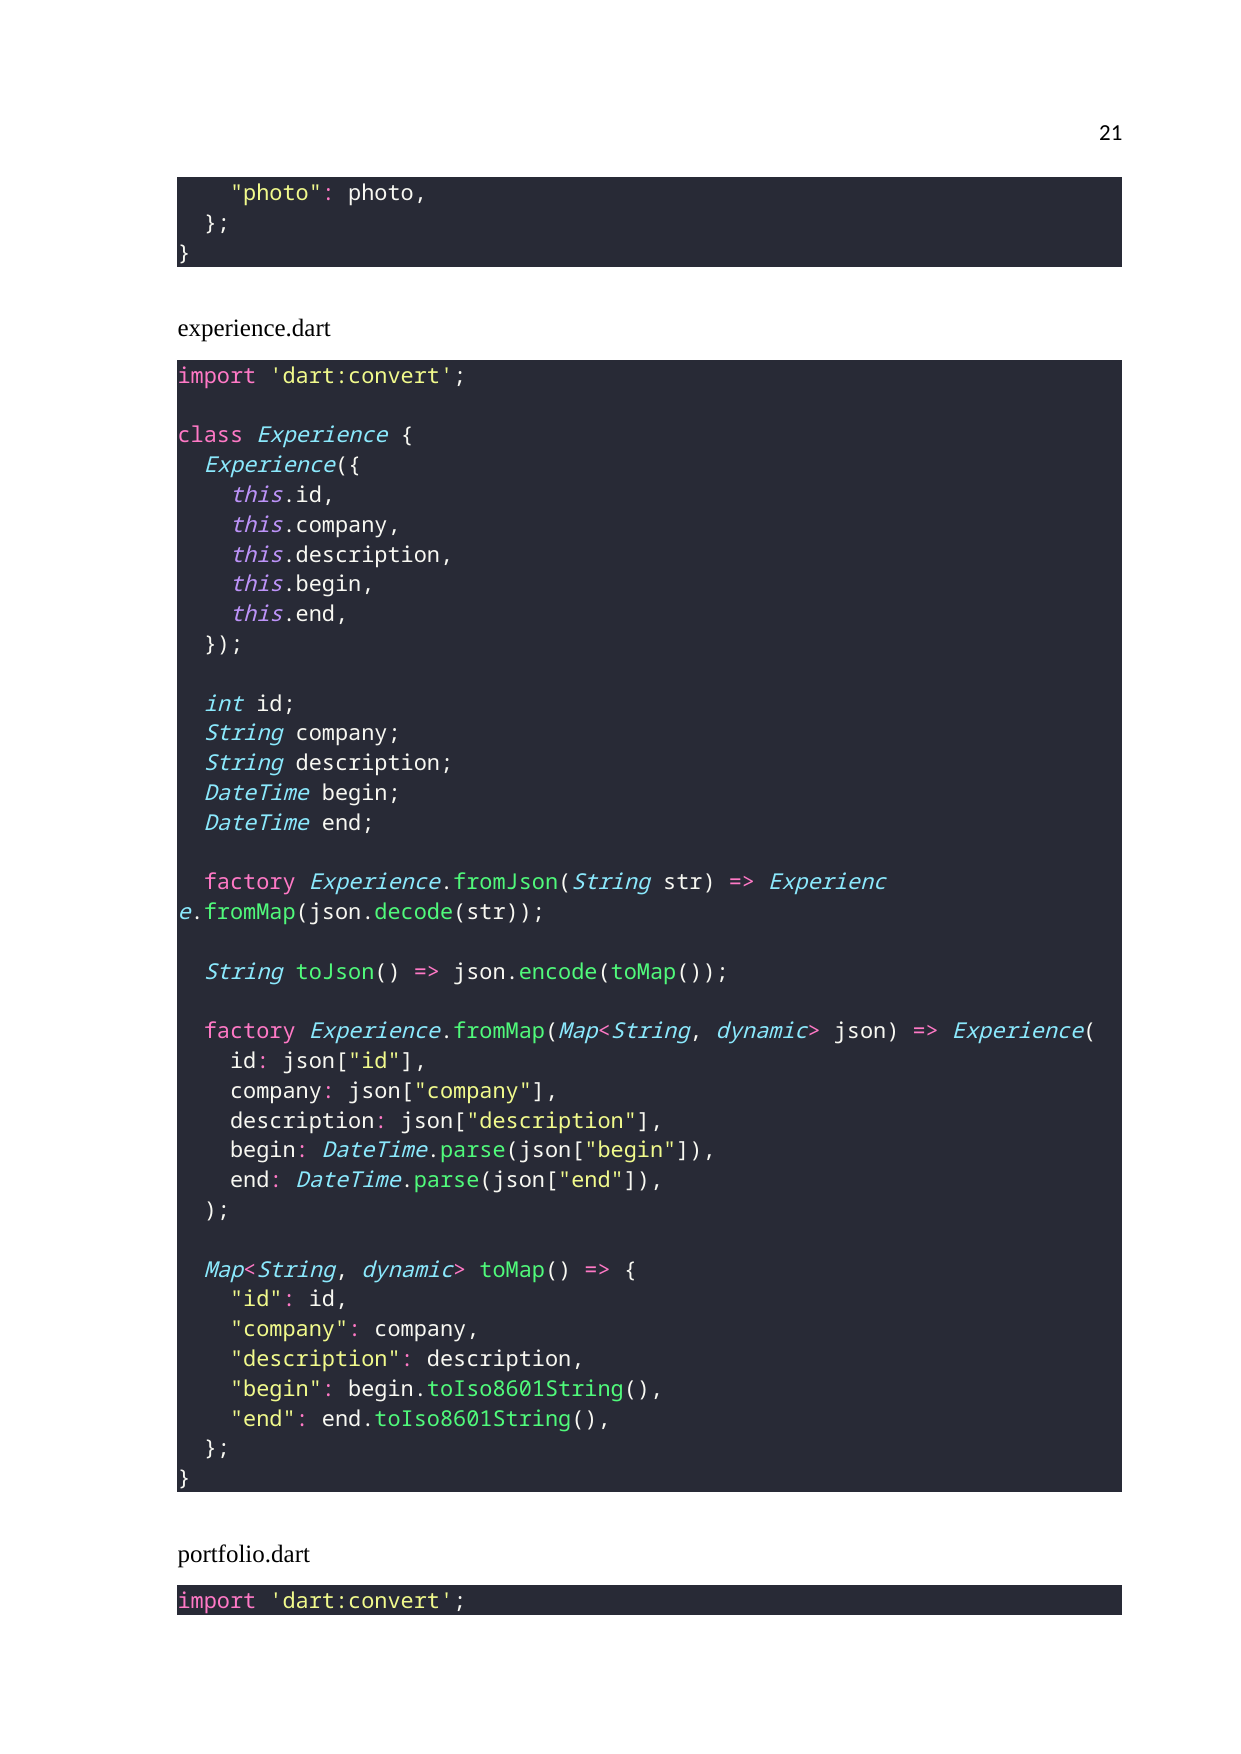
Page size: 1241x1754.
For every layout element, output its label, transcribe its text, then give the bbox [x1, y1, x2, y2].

text "begin": begin.toIso8601String(), [177, 1373, 1122, 1403]
text ); [177, 1194, 1122, 1224]
text factory Experience.fromJson(String str) => Experience.fromMap(json.decode(str)); [177, 866, 1122, 926]
text "id": id, [177, 1283, 1122, 1313]
text this.company, [177, 509, 1122, 539]
text String description; [177, 747, 1122, 777]
text portfolio.dart [177, 1539, 1117, 1567]
text this.begin, [177, 568, 1122, 598]
text }); [177, 628, 1122, 658]
text }; [177, 207, 1122, 237]
text Map<String, dynamic> toMap() => { [177, 1254, 1122, 1283]
text company: json["company"], [177, 1075, 1122, 1105]
text String company; [177, 717, 1122, 747]
text class Experience { [177, 419, 1122, 449]
text "photo": photo, [177, 177, 1122, 207]
text begin: DateTime.parse(json["begin"]), [177, 1134, 1122, 1164]
text import 'dart:convert'; [177, 360, 1122, 390]
text this.end, [177, 598, 1122, 628]
text "description": description, [177, 1343, 1122, 1373]
text end: DateTime.parse(json["end"]), [177, 1164, 1122, 1194]
text }; [177, 1432, 1122, 1462]
text this.description, [177, 539, 1122, 568]
text experience.dart [177, 313, 1117, 342]
text int id; [177, 688, 1122, 717]
text Experience({ [177, 449, 1122, 479]
text import 'dart:convert'; [177, 1585, 1122, 1615]
text String toJson() => json.encode(toMap()); [177, 956, 1122, 986]
text } [177, 237, 1122, 267]
text factory Experience.fromMap(Map<String, dynamic> json) => Experience( [177, 1015, 1122, 1045]
text id: json["id"], [177, 1045, 1122, 1075]
text this.id, [177, 479, 1122, 509]
text } [177, 1462, 1122, 1492]
text description: json["description"], [177, 1105, 1122, 1134]
text "company": company, [177, 1313, 1122, 1343]
text DateTime end; [177, 807, 1122, 837]
text "end": end.toIso8601String(), [177, 1403, 1122, 1432]
text DateTime begin; [177, 777, 1122, 807]
